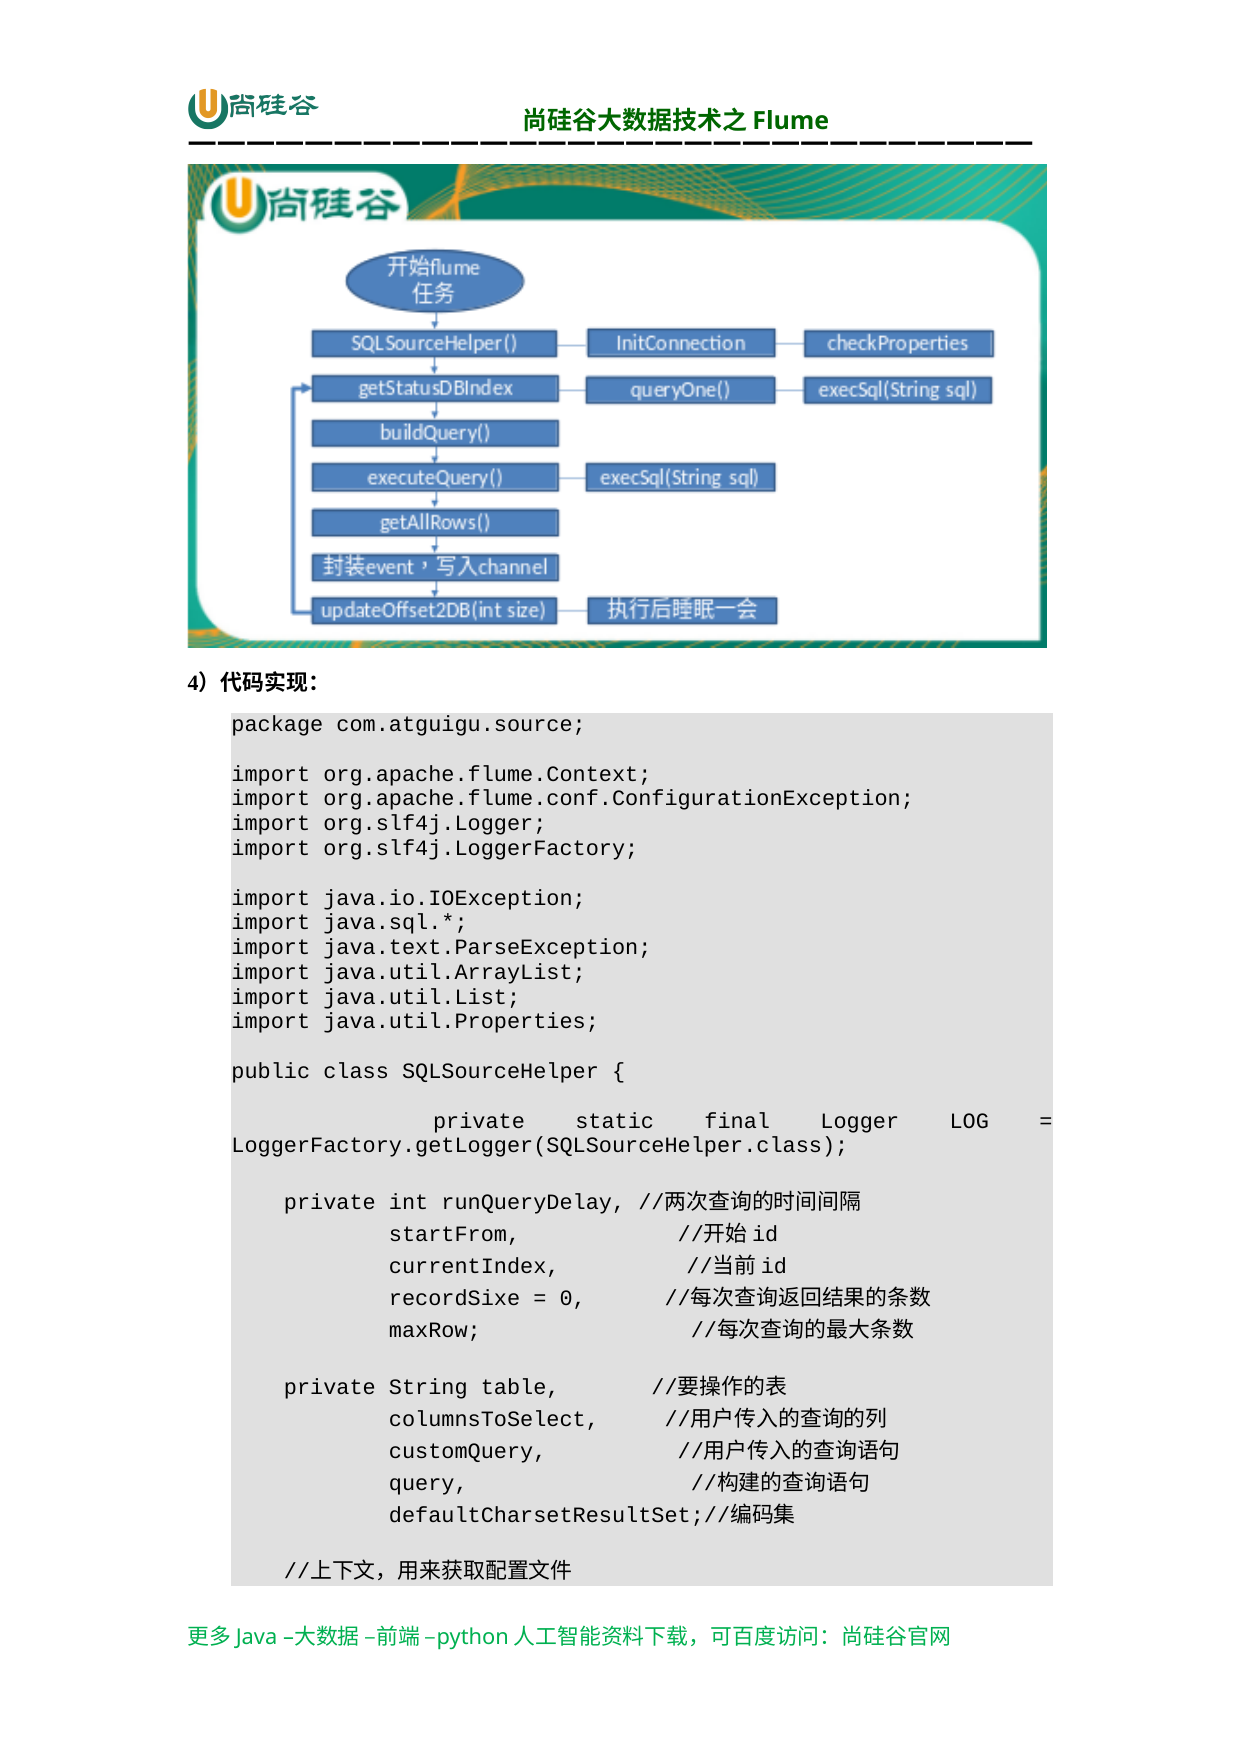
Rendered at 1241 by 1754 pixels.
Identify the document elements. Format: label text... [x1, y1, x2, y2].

text import java.sql.*; [231, 911, 1053, 936]
text defaultCharsetResultSet;//编码集 [231, 1497, 1053, 1529]
text 4）代码实现： [187, 665, 1053, 697]
text import java.util.List; [231, 986, 1053, 1011]
text import org.apache.flume.conf.ConfigurationException; [231, 787, 1053, 812]
text package com.atguigu.source; [231, 713, 1053, 738]
text startFrom, //开始id [231, 1216, 1053, 1248]
text private int runQueryDelay, //两次查询的时间间隔 [231, 1184, 1053, 1216]
text import java.text.ParseException; [231, 936, 1053, 961]
text columnsToSelect, //用户传入的查询的列 [231, 1401, 1053, 1433]
text customQuery, //用户传入的查询语句 [231, 1433, 1053, 1465]
text query, //构建的查询语句 [231, 1465, 1053, 1497]
text import java.util.ArrayList; [231, 961, 1053, 986]
text import org.slf4j.Logger; [231, 812, 1053, 837]
text public class SQLSourceHelper { [231, 1060, 1053, 1085]
text import java.io.IOException; [231, 887, 1053, 911]
text private static final Logger LOG = LoggerFactory.getLogger(SQLSourceHelper.class); [231, 1110, 1053, 1159]
text import org.apache.flume.Context; [231, 763, 1053, 787]
text recordSixe = 0, //每次查询返回结果的条数 [231, 1280, 1053, 1312]
text private String table, //要操作的表 [231, 1369, 1053, 1401]
picture [187, 88, 320, 130]
text import java.util.Properties; [231, 1011, 1053, 1035]
text currentIndex, //当前id [231, 1248, 1053, 1280]
text import org.slf4j.LoggerFactory; [231, 837, 1053, 862]
text //上下文，用来获取配置文件 [231, 1553, 1053, 1586]
text maxRow; //每次查询的最大条数 [231, 1312, 1053, 1344]
